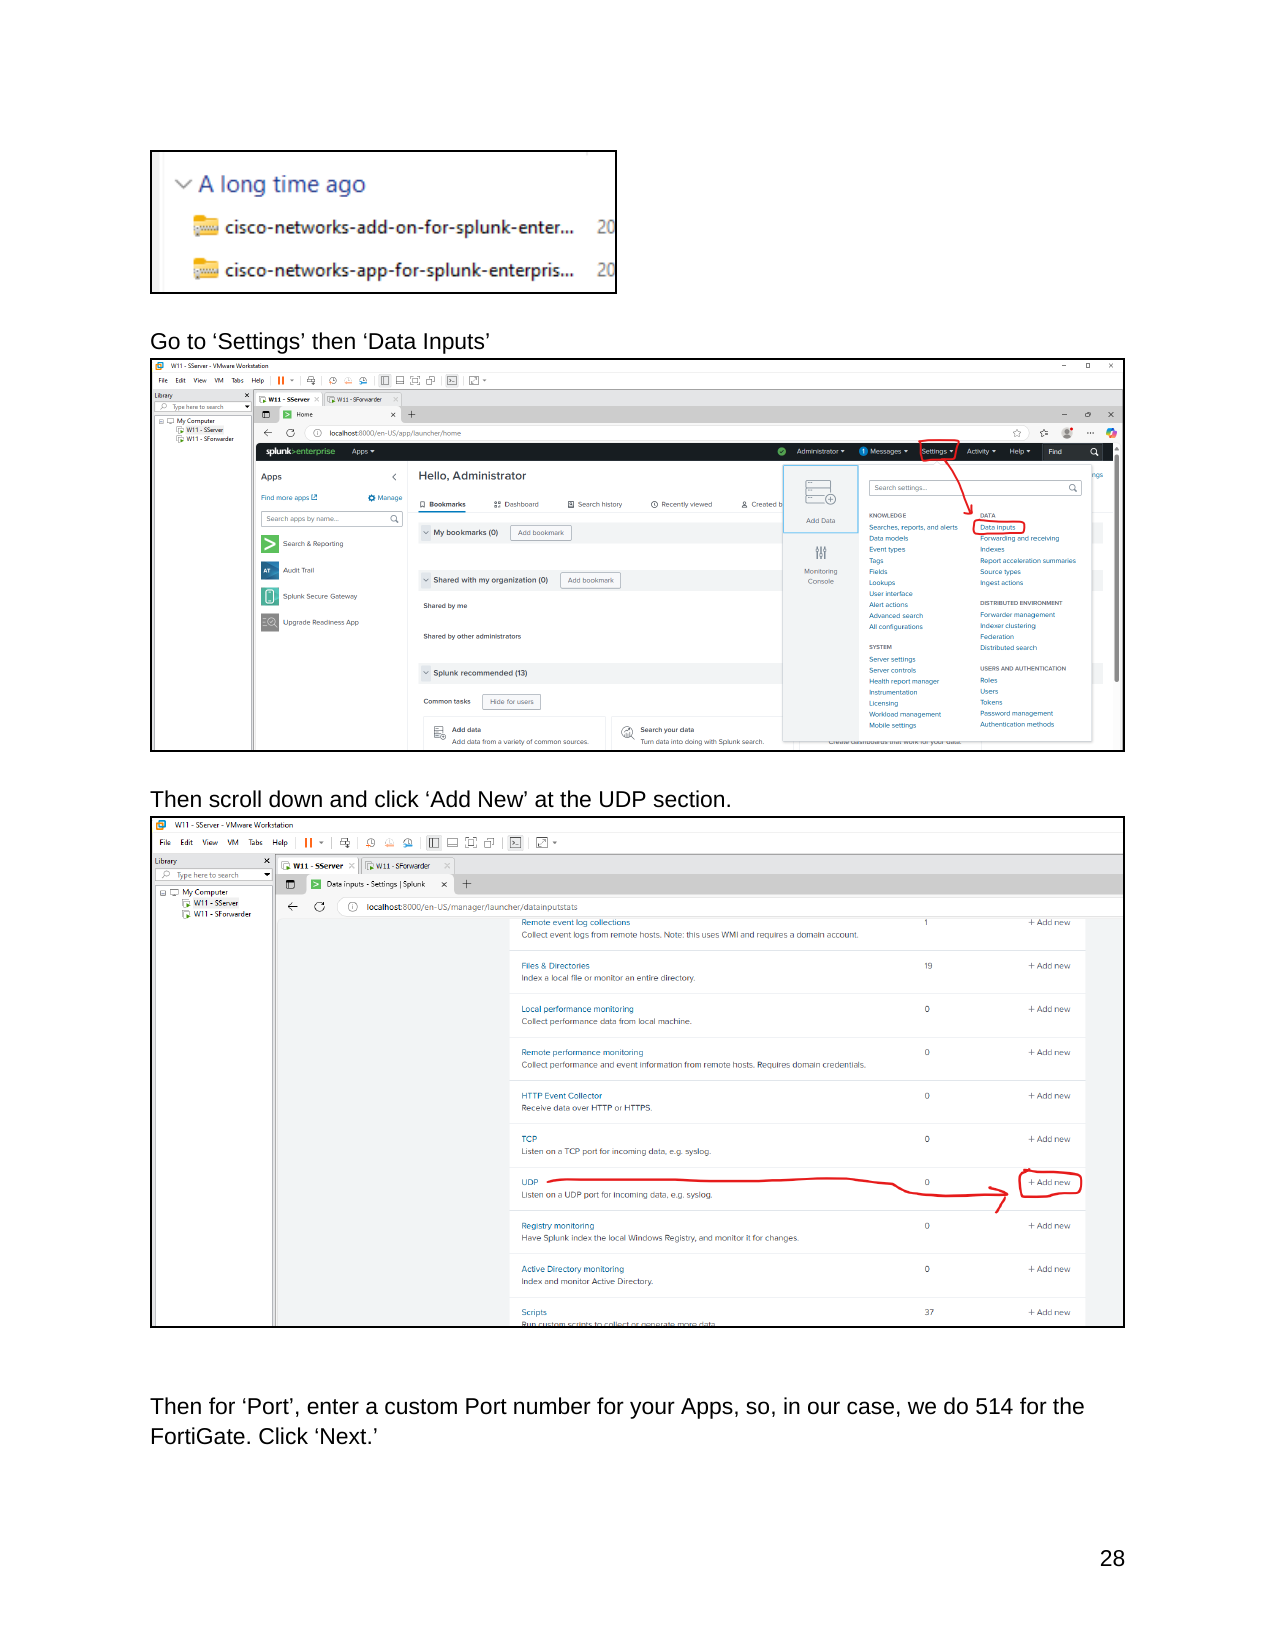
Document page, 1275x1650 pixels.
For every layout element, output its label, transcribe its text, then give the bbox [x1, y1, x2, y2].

text Then scroll down and click ‘Add New’ at the UDP section. [150, 786, 1125, 812]
text Then for ‘Port’, enter a custom Port number for your Apps, so, in our case, we do 514 for the FortiGate. Click ‘Next.’ [150, 1393, 1125, 1449]
picture [152, 152, 615, 292]
picture [152, 360, 1123, 750]
picture [152, 818, 1123, 1326]
text Go to ‘Settings’ then ‘Data Inputs’ [150, 328, 1125, 354]
